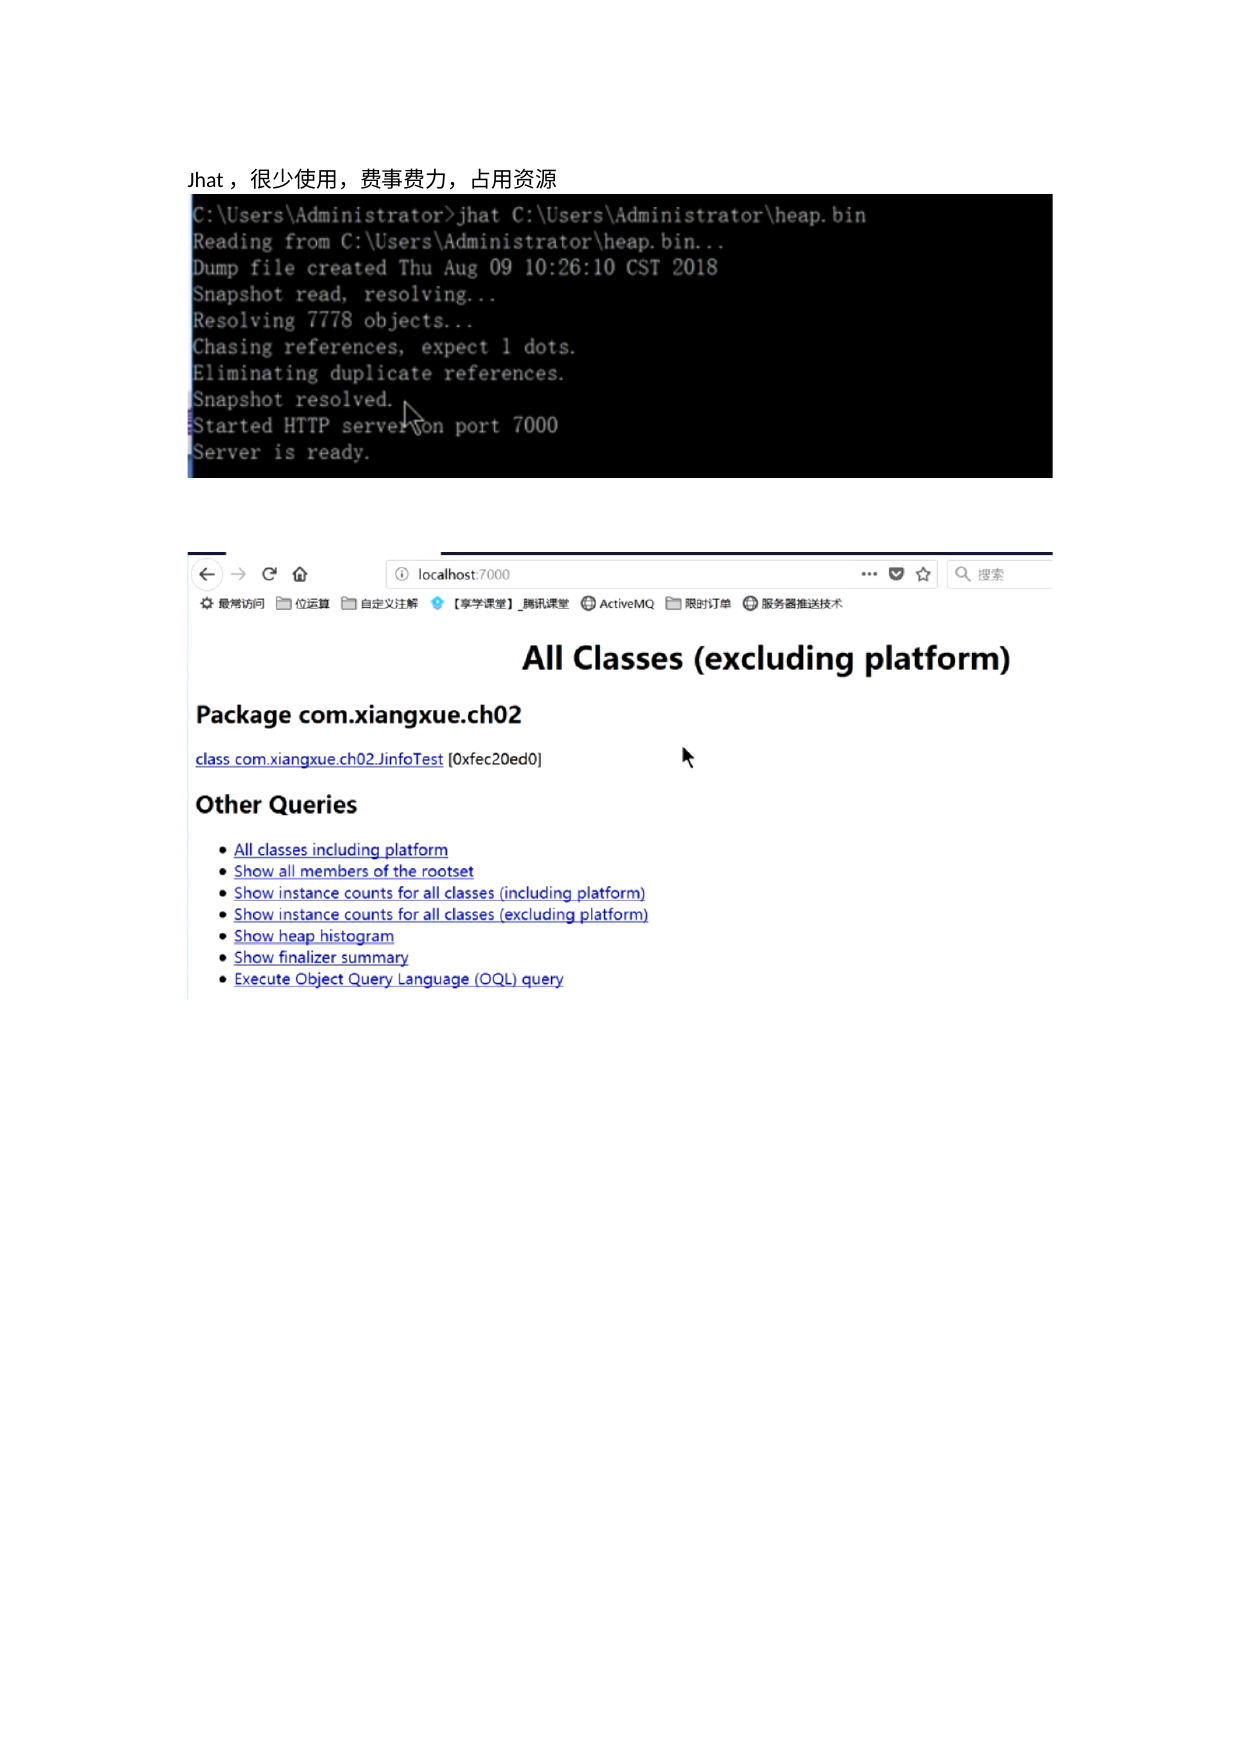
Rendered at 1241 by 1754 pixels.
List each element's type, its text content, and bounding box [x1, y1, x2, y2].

text Jhat ，很少使用，费事费力，占用资源 [187, 162, 1053, 194]
picture [187, 194, 1053, 478]
picture [187, 552, 1053, 999]
